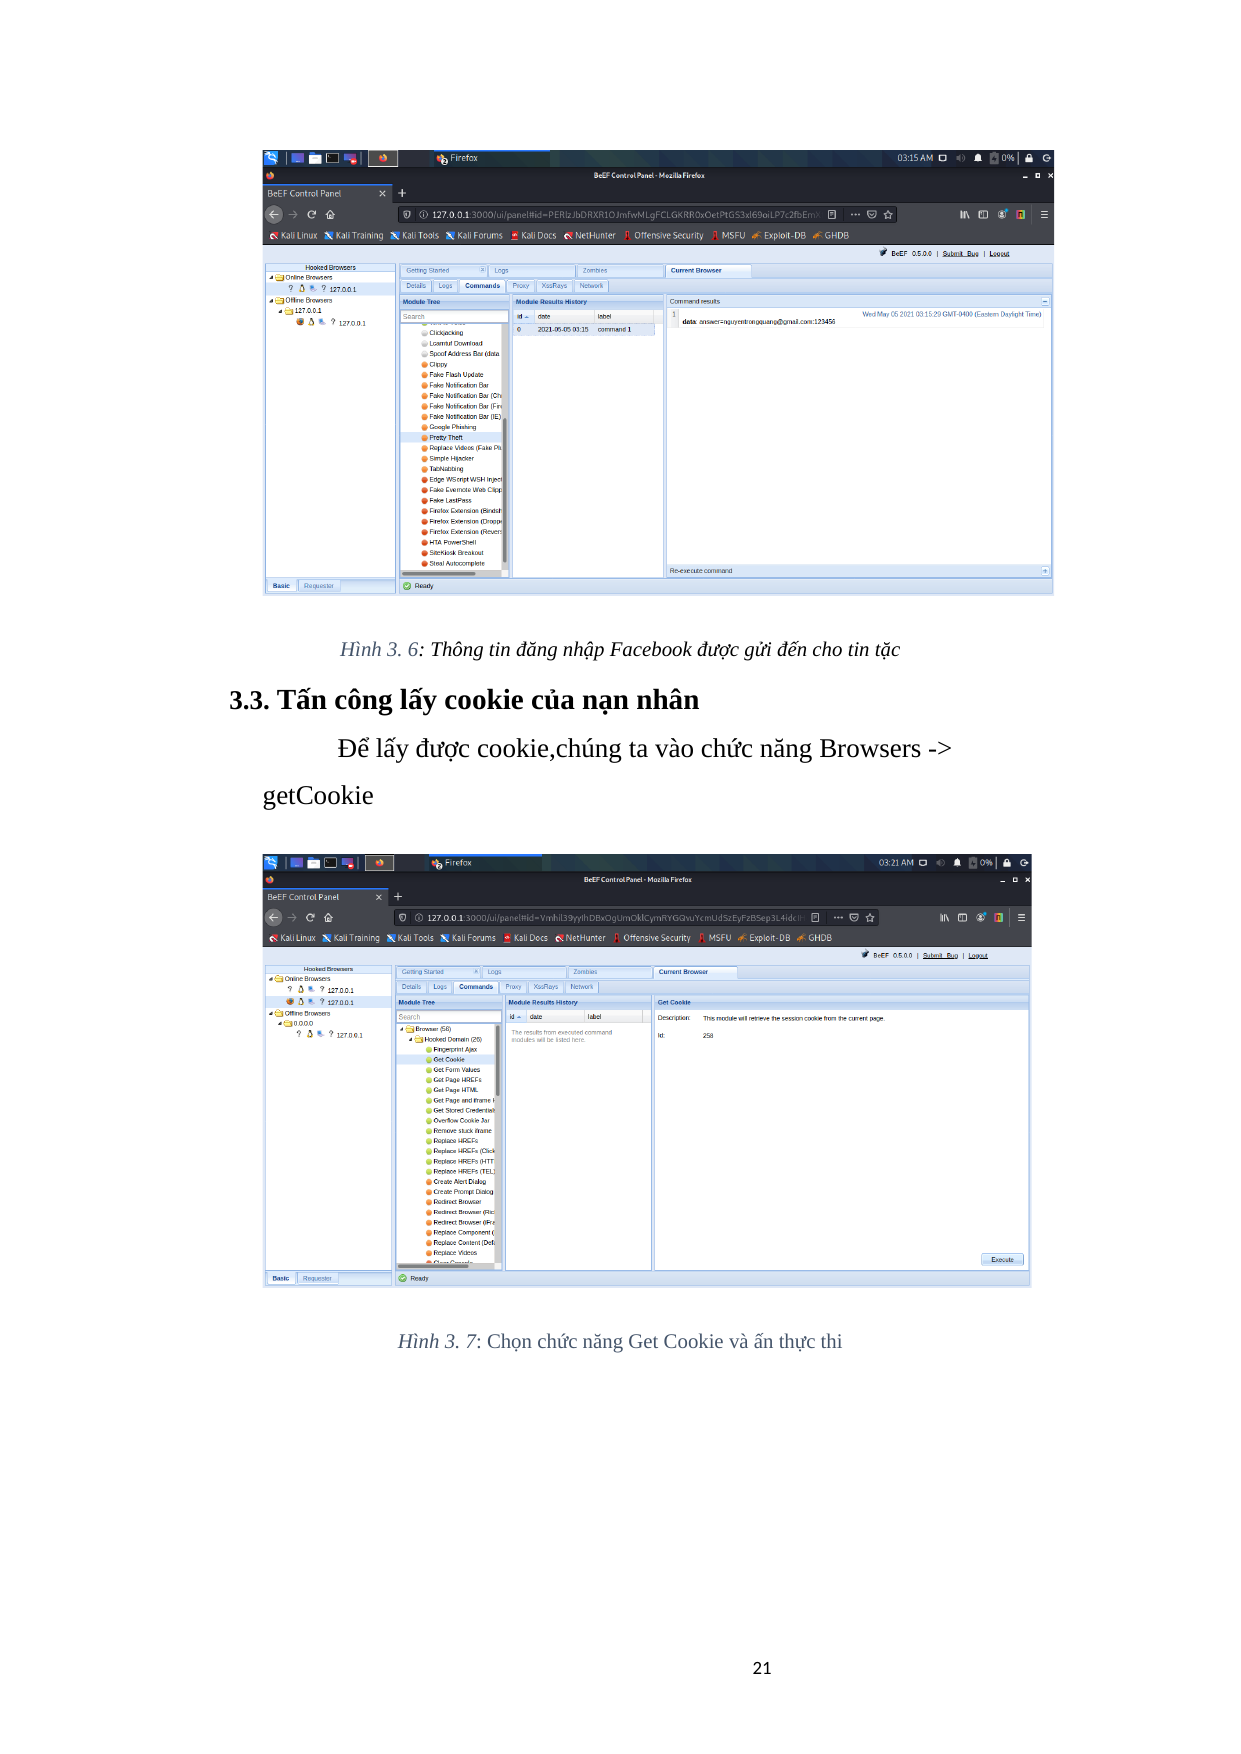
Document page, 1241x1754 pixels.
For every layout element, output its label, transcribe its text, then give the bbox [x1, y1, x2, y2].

text Để lấy được cookie,chúng ta vào chức năng Browsers -> getCookie [262, 732, 1053, 810]
list Tấn công lấy cookie của nạn nhân [229, 682, 1053, 715]
text Hình 3. 6: Thông tin đăng nhập Facebook được gửi đến cho tin tặc [187, 637, 1053, 661]
picture [262, 150, 1055, 596]
picture [262, 854, 1032, 1288]
text Hình 3. 7: Chọn chức năng Get Cookie và ấn thực thi [187, 1329, 1053, 1353]
